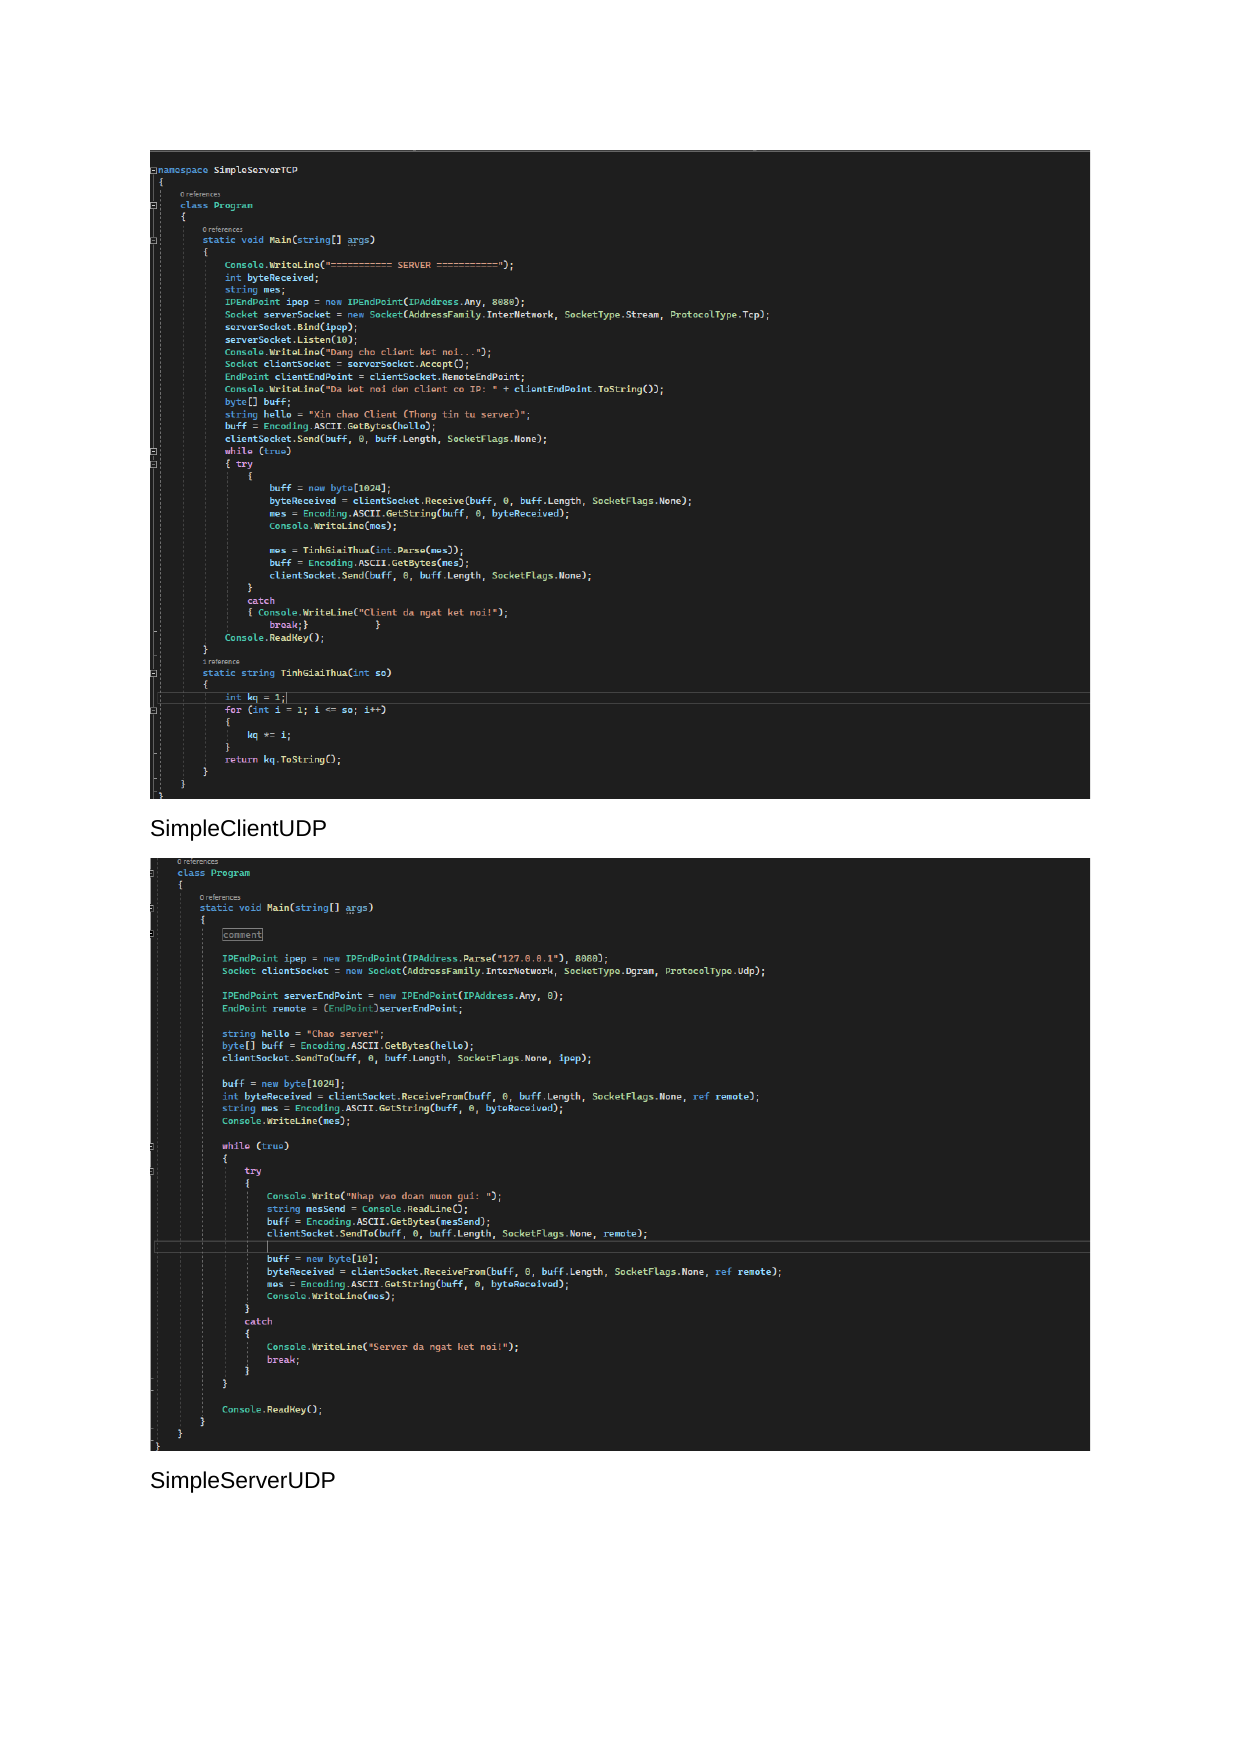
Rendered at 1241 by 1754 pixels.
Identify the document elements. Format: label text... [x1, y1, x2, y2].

text SimpleServerUDP [150, 1467, 1090, 1493]
text SimpleClientUDP [150, 815, 1090, 842]
picture [150, 150, 1091, 799]
picture [150, 858, 1091, 1451]
